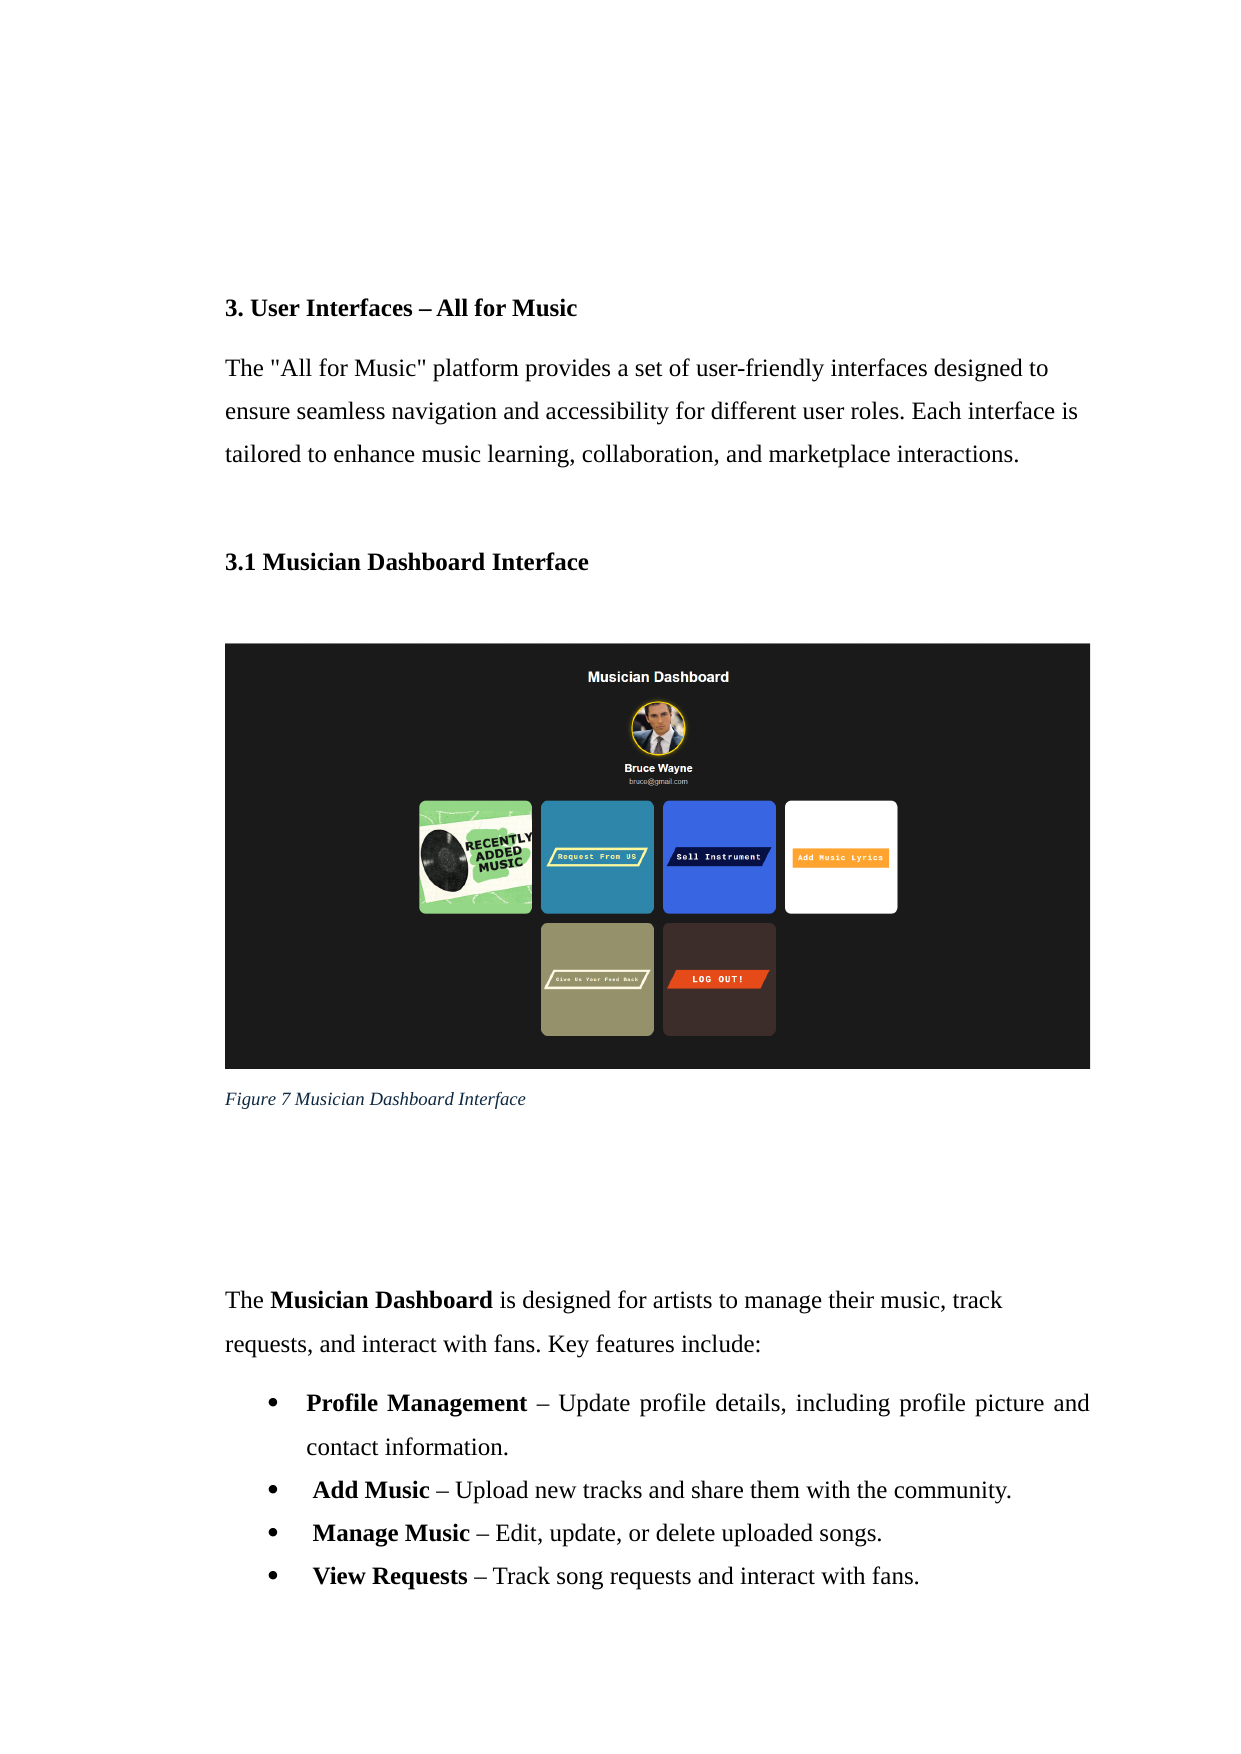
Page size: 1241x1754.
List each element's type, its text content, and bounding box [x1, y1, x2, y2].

list View Requests – Track song requests and interact with fans. [269, 1561, 1090, 1590]
text Figure 7 Musician Dashboard Interface [225, 1088, 1090, 1109]
text The Musician Dashboard is designed for artists to manage their music, track requests, and interact with fans. Key features include: [225, 1286, 1090, 1357]
text 3. User Interfaces – All for Music [225, 293, 1090, 322]
list Manage Music – Edit, update, or delete uploaded songs. [269, 1518, 1090, 1547]
list Profile Management – Update profile details, including profile picture and contact information. [269, 1388, 1090, 1460]
picture [225, 642, 1091, 1069]
list Add Music – Upload new tracks and share them with the community. [269, 1475, 1090, 1503]
text 3.1 Musician Dashboard Interface [225, 547, 1090, 575]
text The "All for Music" platform provides a set of user-friendly interfaces designed to ensure seamless navigation and accessibility for different user roles. Each interface is tailored to enhance music learning, collaboration, and marketplace interactions. [225, 353, 1090, 468]
